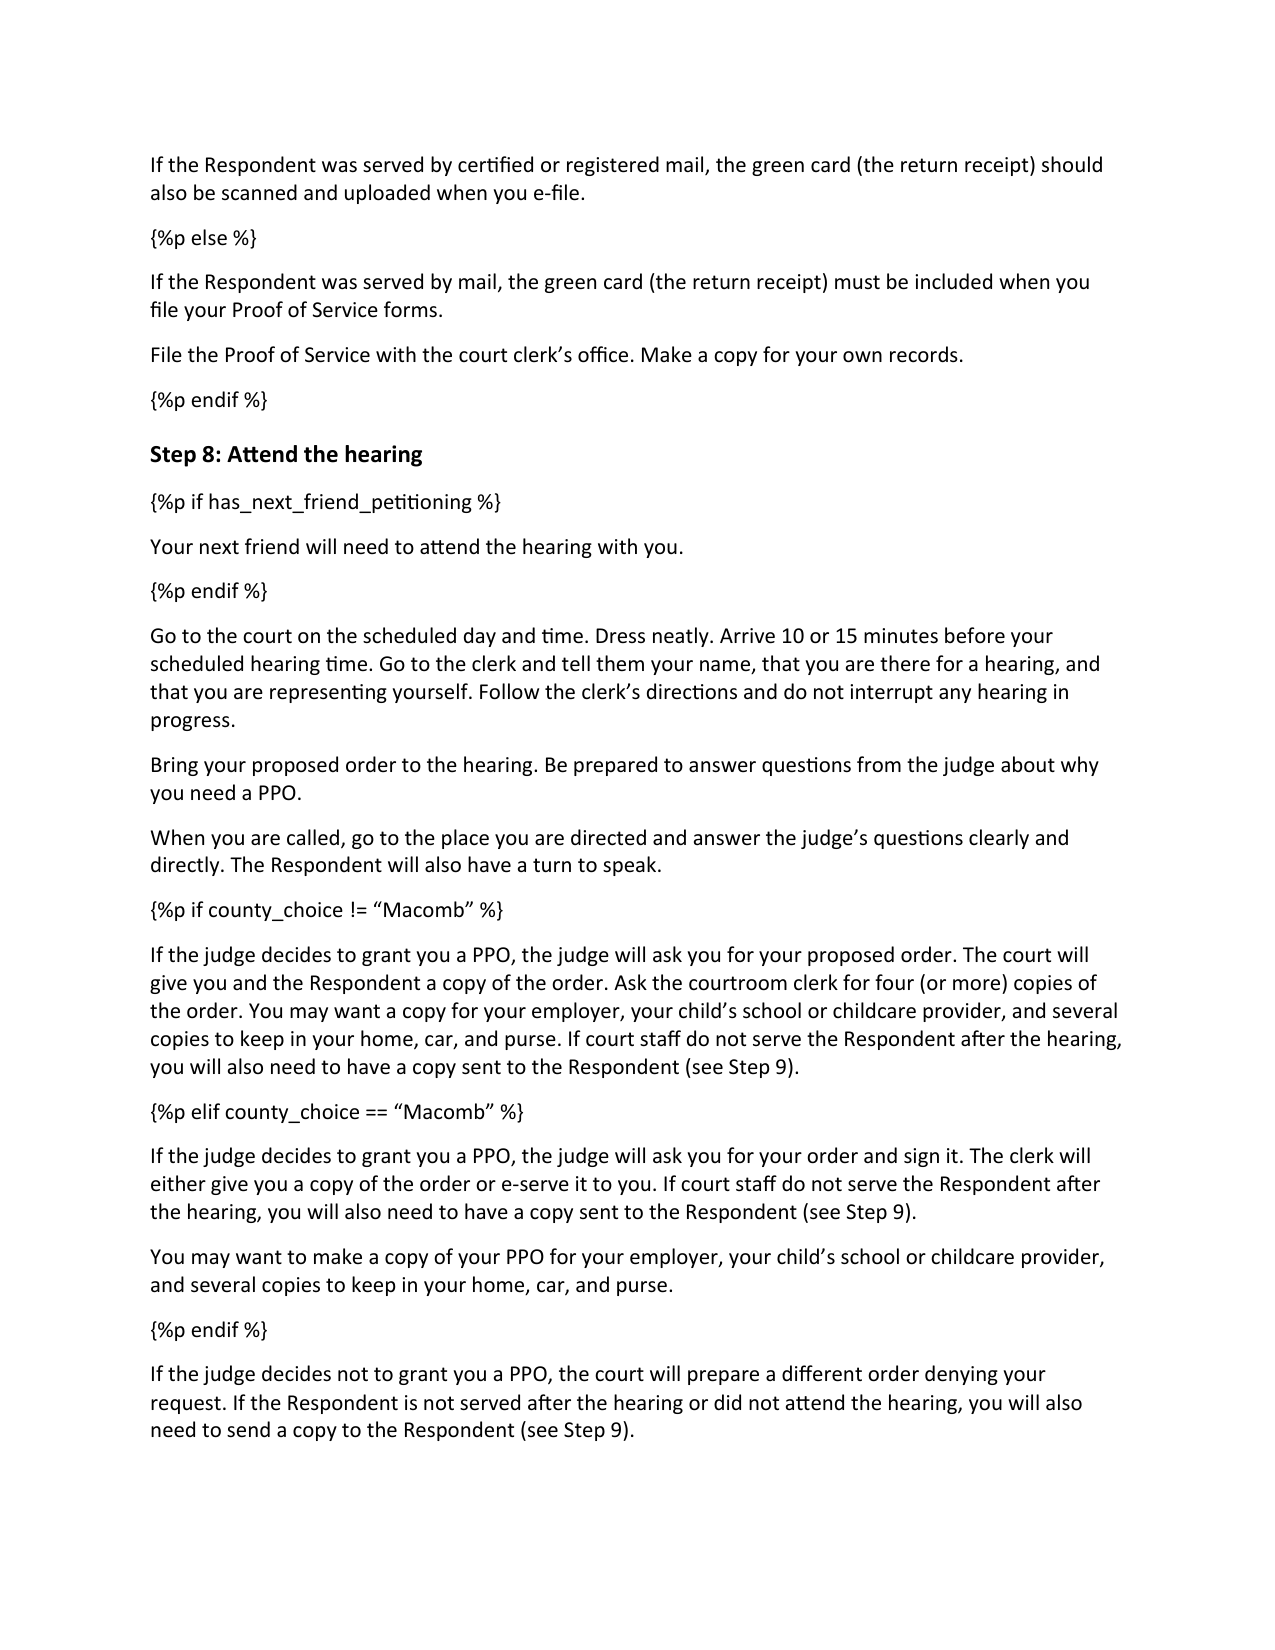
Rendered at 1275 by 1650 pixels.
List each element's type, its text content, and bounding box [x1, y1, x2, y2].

text File the Proof of Service with the court clerk’s office. Make a copy for your own records. [150, 340, 1125, 368]
text {%p if county_choice != “Macomb” %} [150, 895, 1125, 923]
text {%p endif %} [150, 1315, 1125, 1343]
text You may want to make a copy of your PPO for your employer, your child’s school or childcare provider, and several copies to keep in your home, car, and purse. [150, 1242, 1125, 1298]
text Go to the court on the scheduled day and time. Dress neatly. Arrive 10 or 15 minutes before your scheduled hearing time. Go to the clerk and tell them your name, that you are there for a hearing, and that you are representing yourself. Follow the clerk’s directions and do not interrupt any hearing in progress. [150, 621, 1125, 733]
text {%p else %} [150, 223, 1125, 251]
text If the judge decides to grant you a PPO, the judge will ask you for your order and sign it. The clerk will either give you a copy of the order or e-serve it to you. If court staff do not serve the Respondent after the hearing, you will also need to have a copy sent to the Respondent (see Step 9). [150, 1141, 1125, 1226]
text {%p endif %} [150, 576, 1125, 604]
text {%p endif %} [150, 385, 1125, 413]
text If the Respondent was served by mail, the green card (the return receipt) must be included when you file your Proof of Service forms. [150, 267, 1125, 323]
text {%p if has_next_friend_petitioning %} [150, 487, 1125, 515]
text If the judge decides not to grant you a PPO, the court will prepare a different order denying your request. If the Respondent is not served after the hearing or did not attend the hearing, you will also need to send a copy to the Respondent (see Step 9). [150, 1359, 1125, 1444]
text If the Respondent was served by certified or registered mail, the green card (the return receipt) should also be scanned and uploaded when you e-file. [150, 150, 1125, 206]
text Your next friend will need to attend the hearing with you. [150, 532, 1125, 560]
text {%p elif county_choice == “Macomb” %} [150, 1097, 1125, 1125]
text Bring your proposed order to the hearing. Be prepared to answer questions from the judge about why you need a PPO. [150, 750, 1125, 806]
text When you are called, go to the place you are directed and answer the judge’s questions clearly and directly. The Respondent will also have a turn to speak. [150, 823, 1125, 879]
text If the judge decides to grant you a PPO, the judge will ask you for your proposed order. The court will give you and the Respondent a copy of the order. Ask the courtroom clerk for four (or more) copies of the order. You may want a copy for your employer, your child’s school or childcare provider, and several copies to keep in your home, car, and purse. If court staff do not serve the Respondent after the hearing, you will also need to have a copy sent to the Respondent (see Step 9). [150, 940, 1125, 1080]
subtitle Step 8: Attend the hearing [150, 438, 1125, 468]
